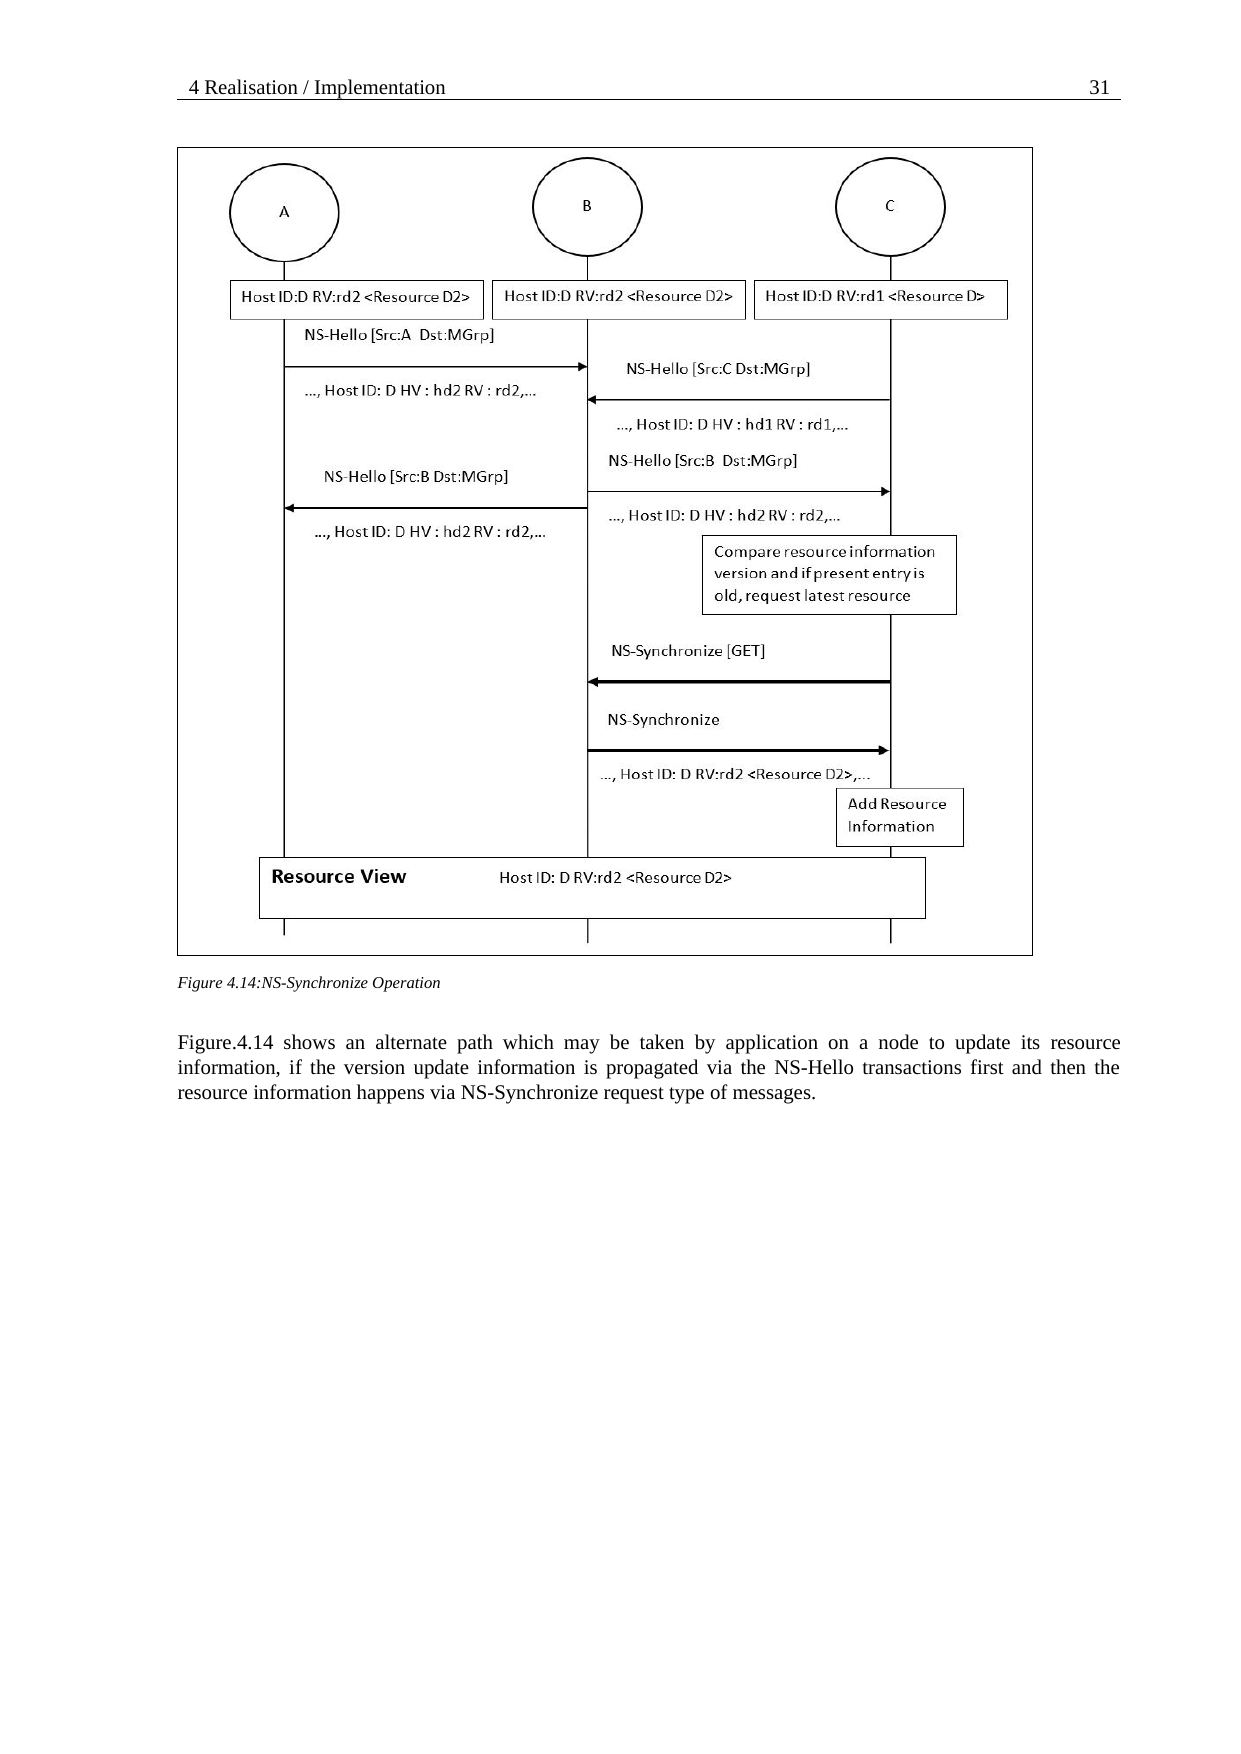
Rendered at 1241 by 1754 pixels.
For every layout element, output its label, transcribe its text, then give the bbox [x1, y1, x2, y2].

picture [178, 148, 1032, 955]
text Figure 4.14:NS-Synchronize Operation [177, 972, 1122, 992]
text Figure.4.14 shows an alternate path which may be taken by application on a node to update its resource information, if the version update information is propagated via the NS-Hello transactions first and then the resource information happens via NS-Synchronize request type of messages. [177, 1029, 1122, 1104]
